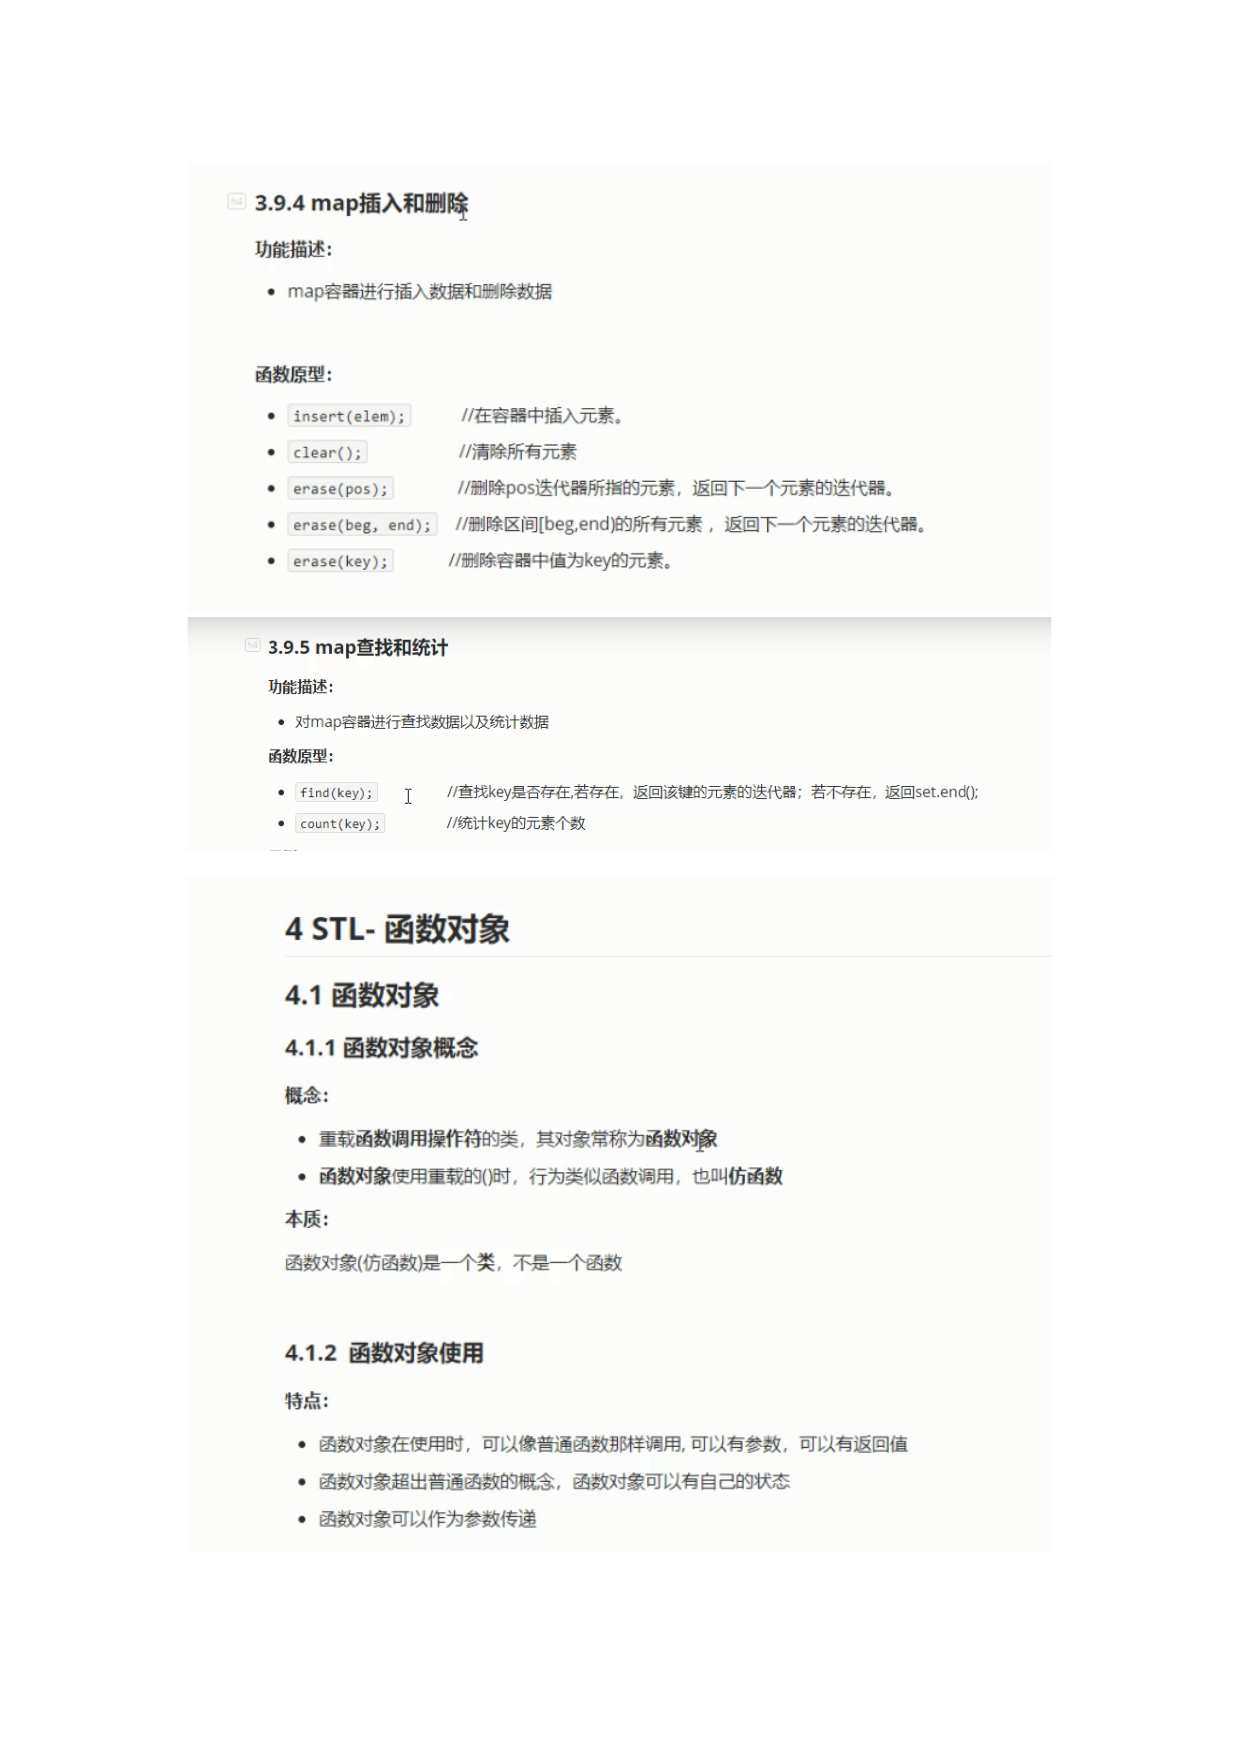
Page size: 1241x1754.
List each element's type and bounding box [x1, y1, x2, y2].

picture [187, 877, 1053, 1551]
picture [187, 617, 1052, 851]
picture [187, 162, 1052, 612]
